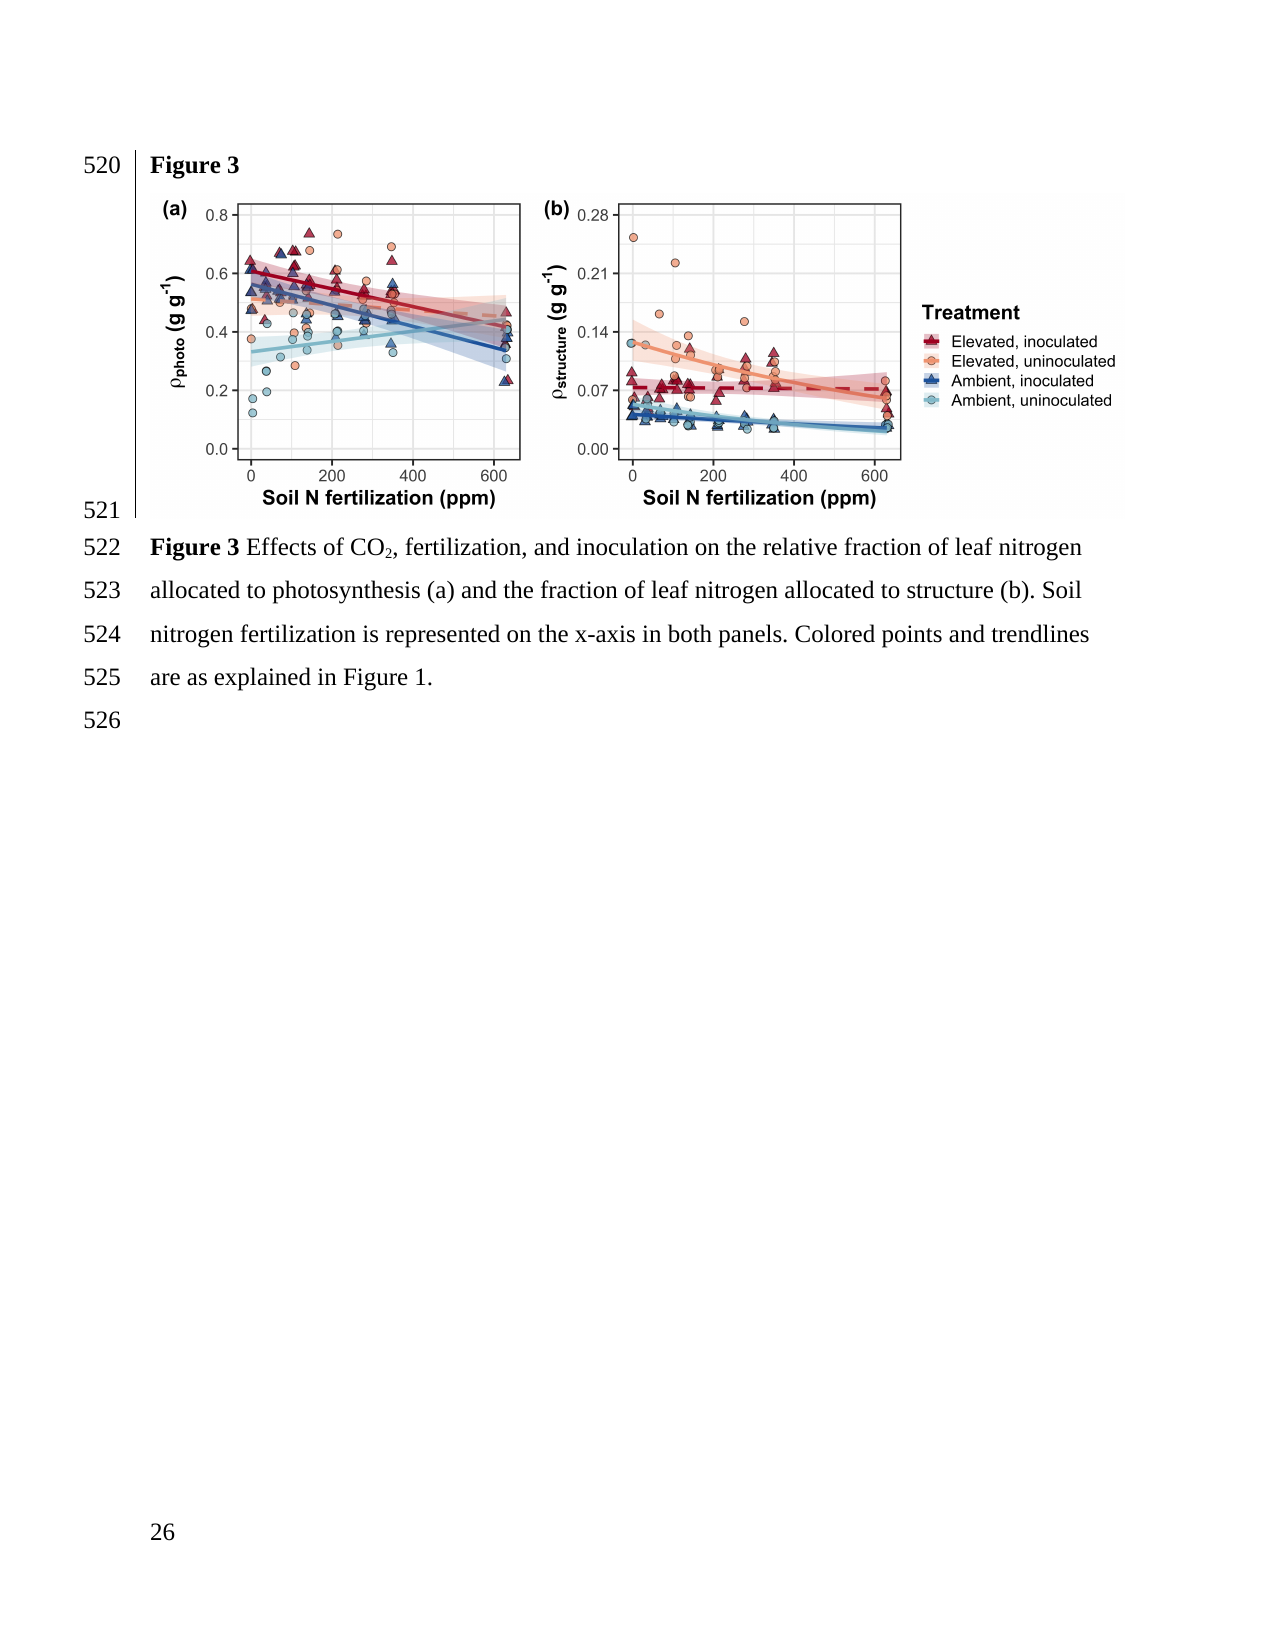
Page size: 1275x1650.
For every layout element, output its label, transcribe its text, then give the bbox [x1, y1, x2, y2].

text Figure 3 [150, 150, 1125, 193]
picture [150, 193, 1125, 519]
text Figure 3 Effects of CO2, fertilization, and inoculation on the relative fraction of leaf nitrogen allocated to photosynthesis (a) and the fraction of leaf nitrogen allocated to structure (b). Soil nitrogen fertilization is represented on the x-axis in both panels. Colored points and trendlines are as explained in Figure 1. [150, 532, 1125, 691]
